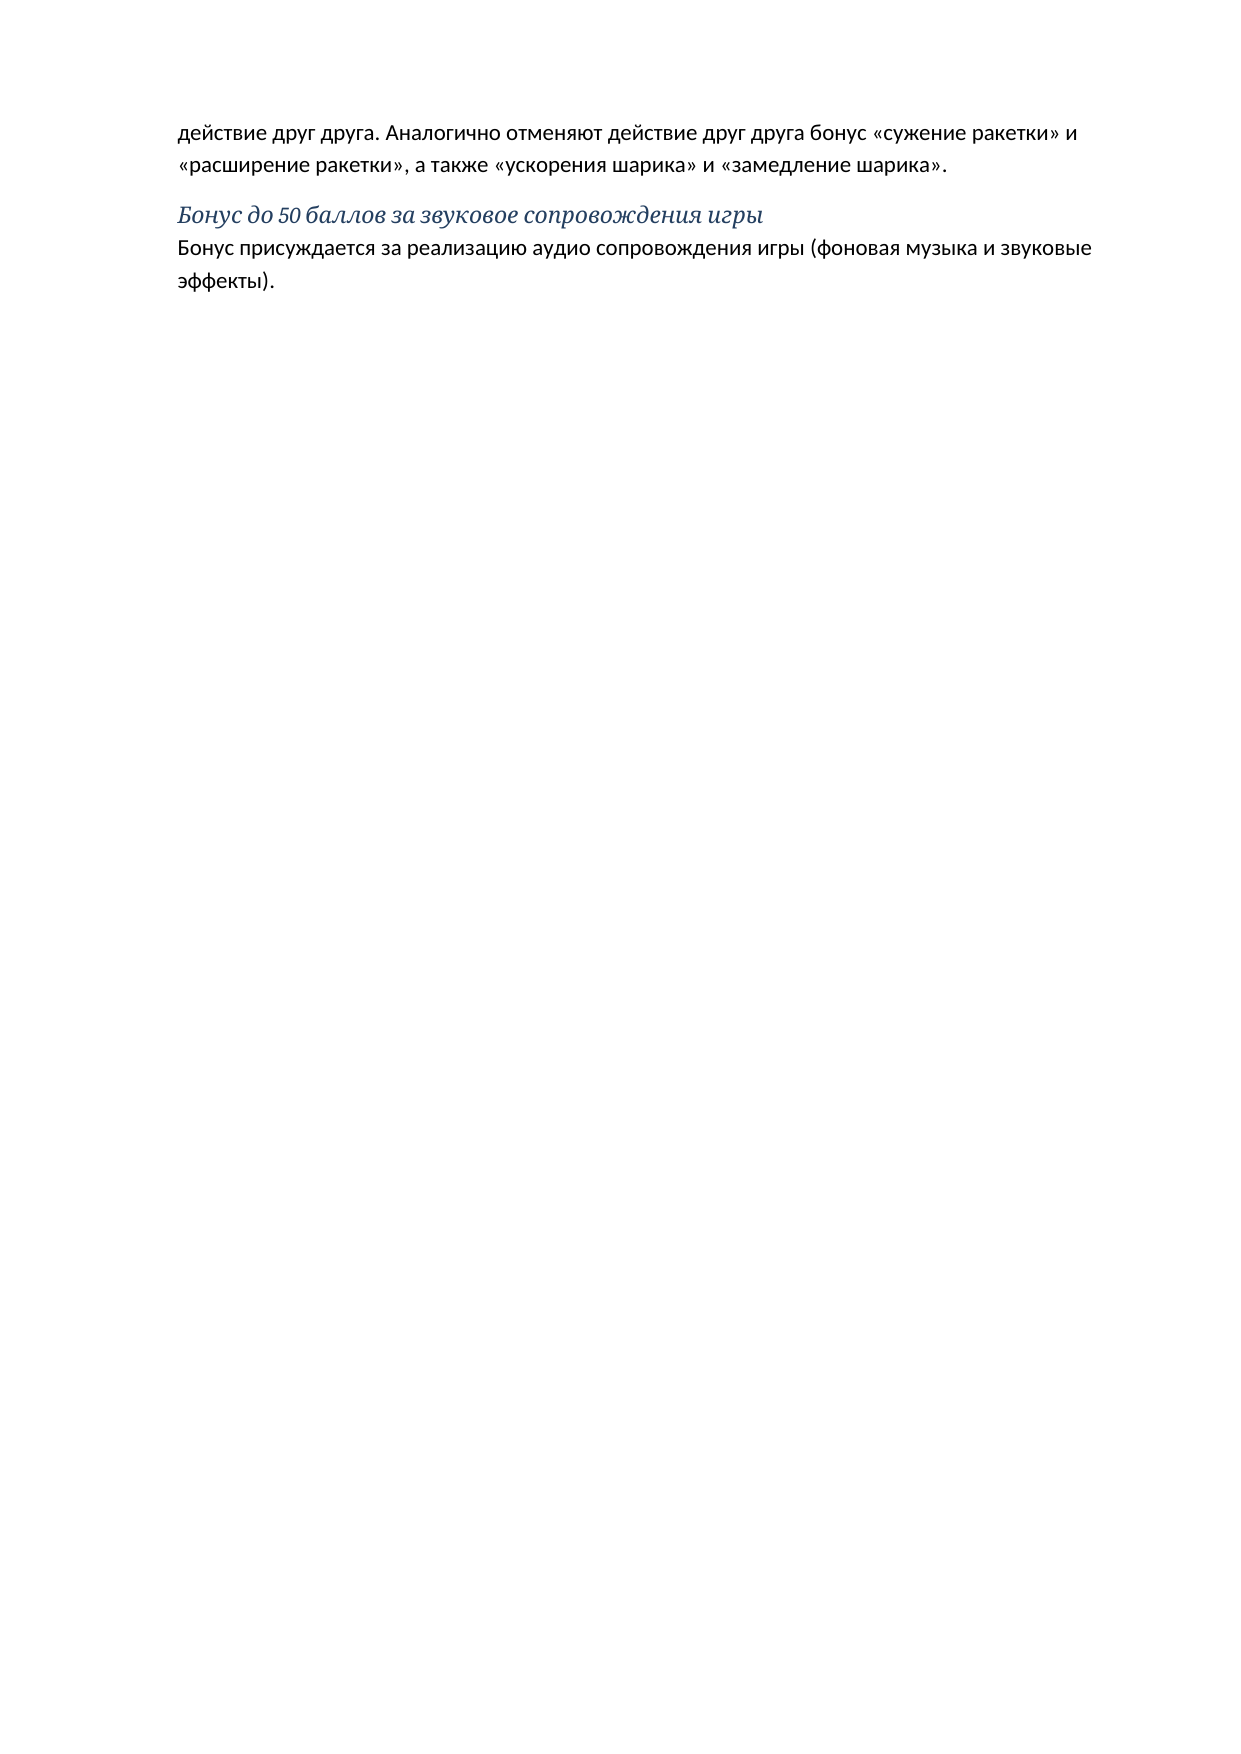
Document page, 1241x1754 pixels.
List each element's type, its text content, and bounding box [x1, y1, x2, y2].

text Бонус присуждается за реализацию аудио сопровождения игры (фоновая музыка и звуковые эффекты). [177, 233, 1152, 294]
subtitle Бонус до 50 баллов за звуковое сопровождения игры [177, 203, 1152, 230]
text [177, 118, 1152, 178]
